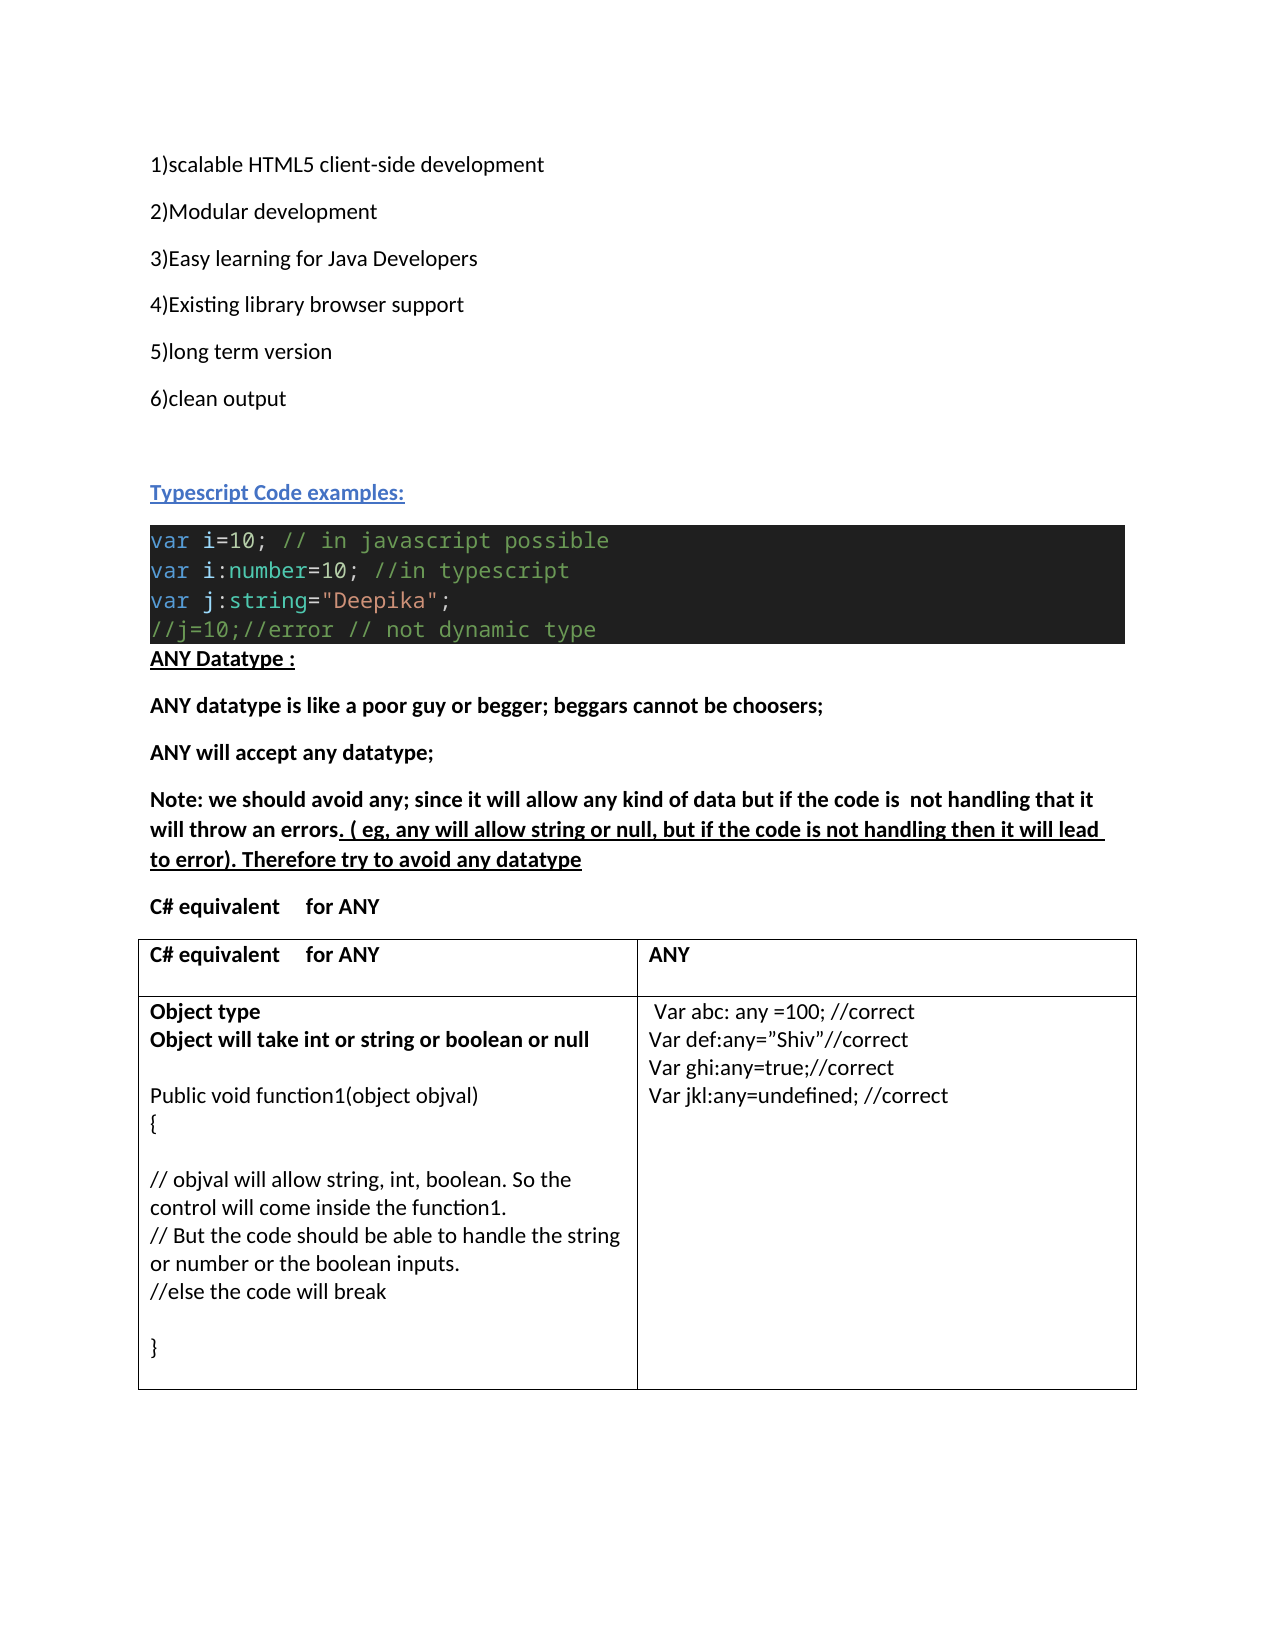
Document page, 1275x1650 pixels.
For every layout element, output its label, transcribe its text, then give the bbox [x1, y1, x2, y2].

text ANY will accept any datatype; [150, 738, 1125, 766]
text ANY datatype is like a poor guy or begger; beggars cannot be choosers; [150, 691, 1125, 719]
text var i:number=10; //in typescript [150, 555, 1125, 584]
text 6)clean output [150, 384, 1125, 412]
text var i=10; // in javascript possible [150, 525, 1125, 555]
text 2)Modular development [150, 197, 1125, 225]
text Typescript Code examples: [150, 478, 1125, 506]
table_header ANY [638, 940, 1136, 996]
table_cell Var abc: any =100; //correct Var def:any=”Shiv”//correct Var ghi:any=true;//correct Var jkl:any=undefined; //correct [638, 997, 1136, 1389]
text 4)Existing library browser support [150, 291, 1125, 319]
table_cell Object type Object will take int or string or boolean or null Public void function1(object objval) { // objval will allow string, int, boolean. So the control will come inside the function1. // But the code should be able to handle the string or number or the boolean inputs. //else the code will break } [139, 997, 637, 1389]
text C# equivalent for ANY [150, 892, 1125, 920]
text var j:string="Deepika"; [150, 584, 1125, 614]
text //j=10;//error // not dynamic type [150, 614, 1125, 644]
text 3)Easy learning for Java Developers [150, 244, 1125, 272]
text ANY Datatype : [150, 644, 1125, 672]
table_header C# equivalent for ANY [139, 940, 637, 996]
text Note: we should avoid any; since it will allow any kind of data but if the code is not handling that it will throw an errors. ( eg, any will allow string or null, but if the code is not handling then it will lead to error). Therefore try to avoid any datatype [150, 785, 1125, 873]
text 5)long term version [150, 337, 1125, 366]
text 1)scalable HTML5 client-side development [150, 150, 1125, 178]
